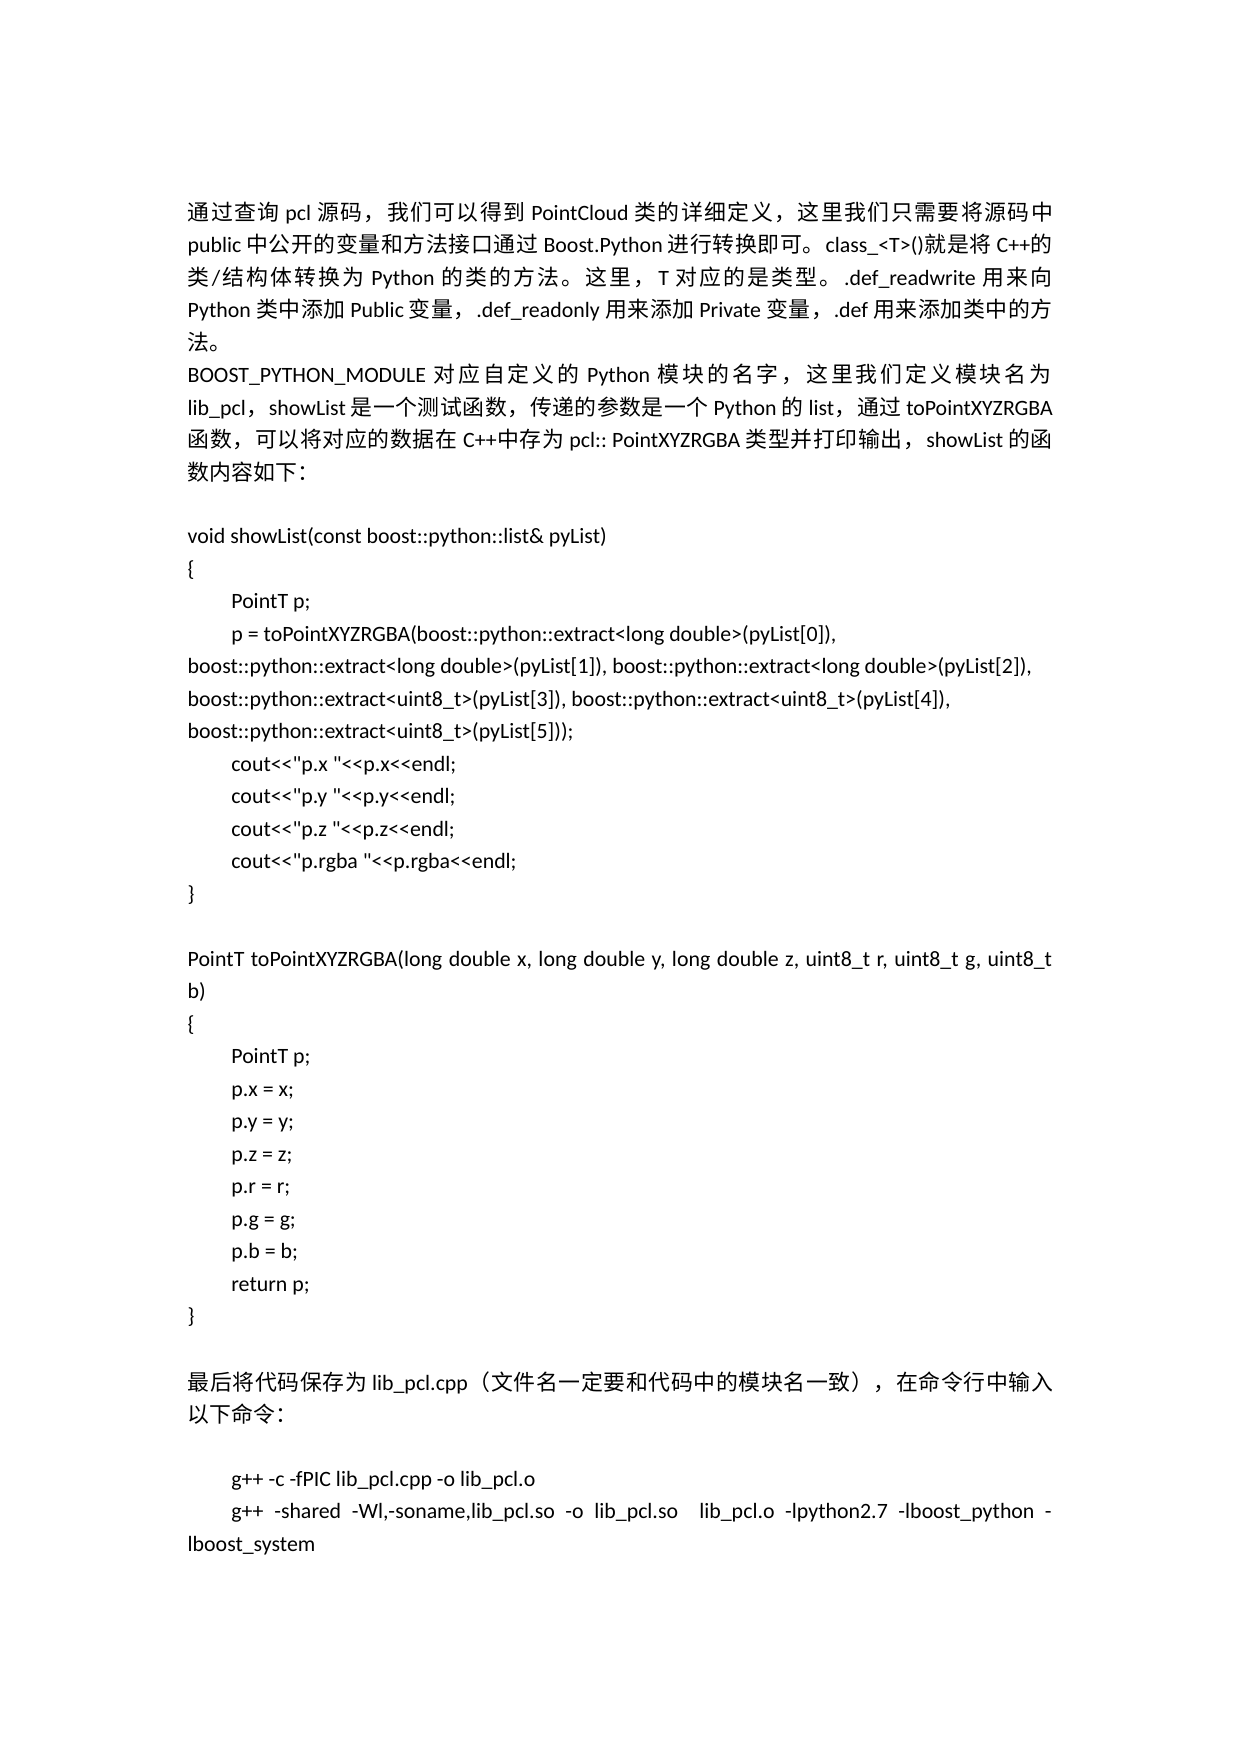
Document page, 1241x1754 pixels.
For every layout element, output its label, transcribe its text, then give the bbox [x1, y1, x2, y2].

text g++ -c -fPIC lib_pcl.cpp -o lib_pcl.o [187, 1462, 1053, 1494]
text p.z = z; [187, 1137, 1053, 1169]
text cout<<"p.z "<<p.z<<endl; [187, 812, 1053, 844]
text } [187, 1299, 1053, 1332]
text p.g = g; [187, 1202, 1053, 1234]
text BOOST_PYTHON_MODULE对应自定义的Python模块的名字，这里我们定义模块名为lib_pcl，showList是一个测试函数，传递的参数是一个Python的list，通过toPointXYZRGBA函数，可以将对应的数据在C++中存为pcl:: PointXYZRGBA类型并打印输出，showList的函数内容如下： [187, 357, 1053, 487]
text 最后将代码保存为lib_pcl.cpp（文件名一定要和代码中的模块名一致），在命令行中输入以下命令： [187, 1364, 1053, 1429]
text } [187, 877, 1053, 909]
text return p; [187, 1267, 1053, 1299]
text p.x = x; [187, 1072, 1053, 1104]
text g++ -shared -Wl,-soname,lib_pcl.so -o lib_pcl.so lib_pcl.o -lpython2.7 -lboost_python -lboost_system [187, 1494, 1053, 1559]
text PointT p; [187, 584, 1053, 617]
text p.y = y; [187, 1104, 1053, 1137]
text { [187, 552, 1053, 584]
text p.r = r; [187, 1169, 1053, 1202]
text cout<<"p.rgba "<<p.rgba<<endl; [187, 844, 1053, 877]
text void showList(const boost::python::list& pyList) [187, 519, 1053, 552]
text PointT toPointXYZRGBA(long double x, long double y, long double z, uint8_t r, uint8_t g, uint8_t b) [187, 942, 1053, 1007]
text p.b = b; [187, 1234, 1053, 1267]
text { [187, 1007, 1053, 1039]
text cout<<"p.x "<<p.x<<endl; [187, 747, 1053, 779]
text 通过查询pcl源码，我们可以得到PointCloud类的详细定义，这里我们只需要将源码中public中公开的变量和方法接口通过Boost.Python进行转换即可。class_<T>()就是将C++的类/结构体转换为Python的类的方法。这里，T对应的是类型。.def_readwrite用来向Python类中添加Public变量，.def_readonly用来添加Private变量，.def用来添加类中的方法。 [187, 194, 1053, 357]
text p = toPointXYZRGBA(boost::python::extract<long double>(pyList[0]), boost::python::extract<long double>(pyList[1]), boost::python::extract<long double>(pyList[2]), boost::python::extract<uint8_t>(pyList[3]), boost::python::extract<uint8_t>(pyList[4]), boost::python::extract<uint8_t>(pyList[5])); [187, 617, 1053, 747]
text cout<<"p.y "<<p.y<<endl; [187, 779, 1053, 812]
text PointT p; [187, 1039, 1053, 1072]
